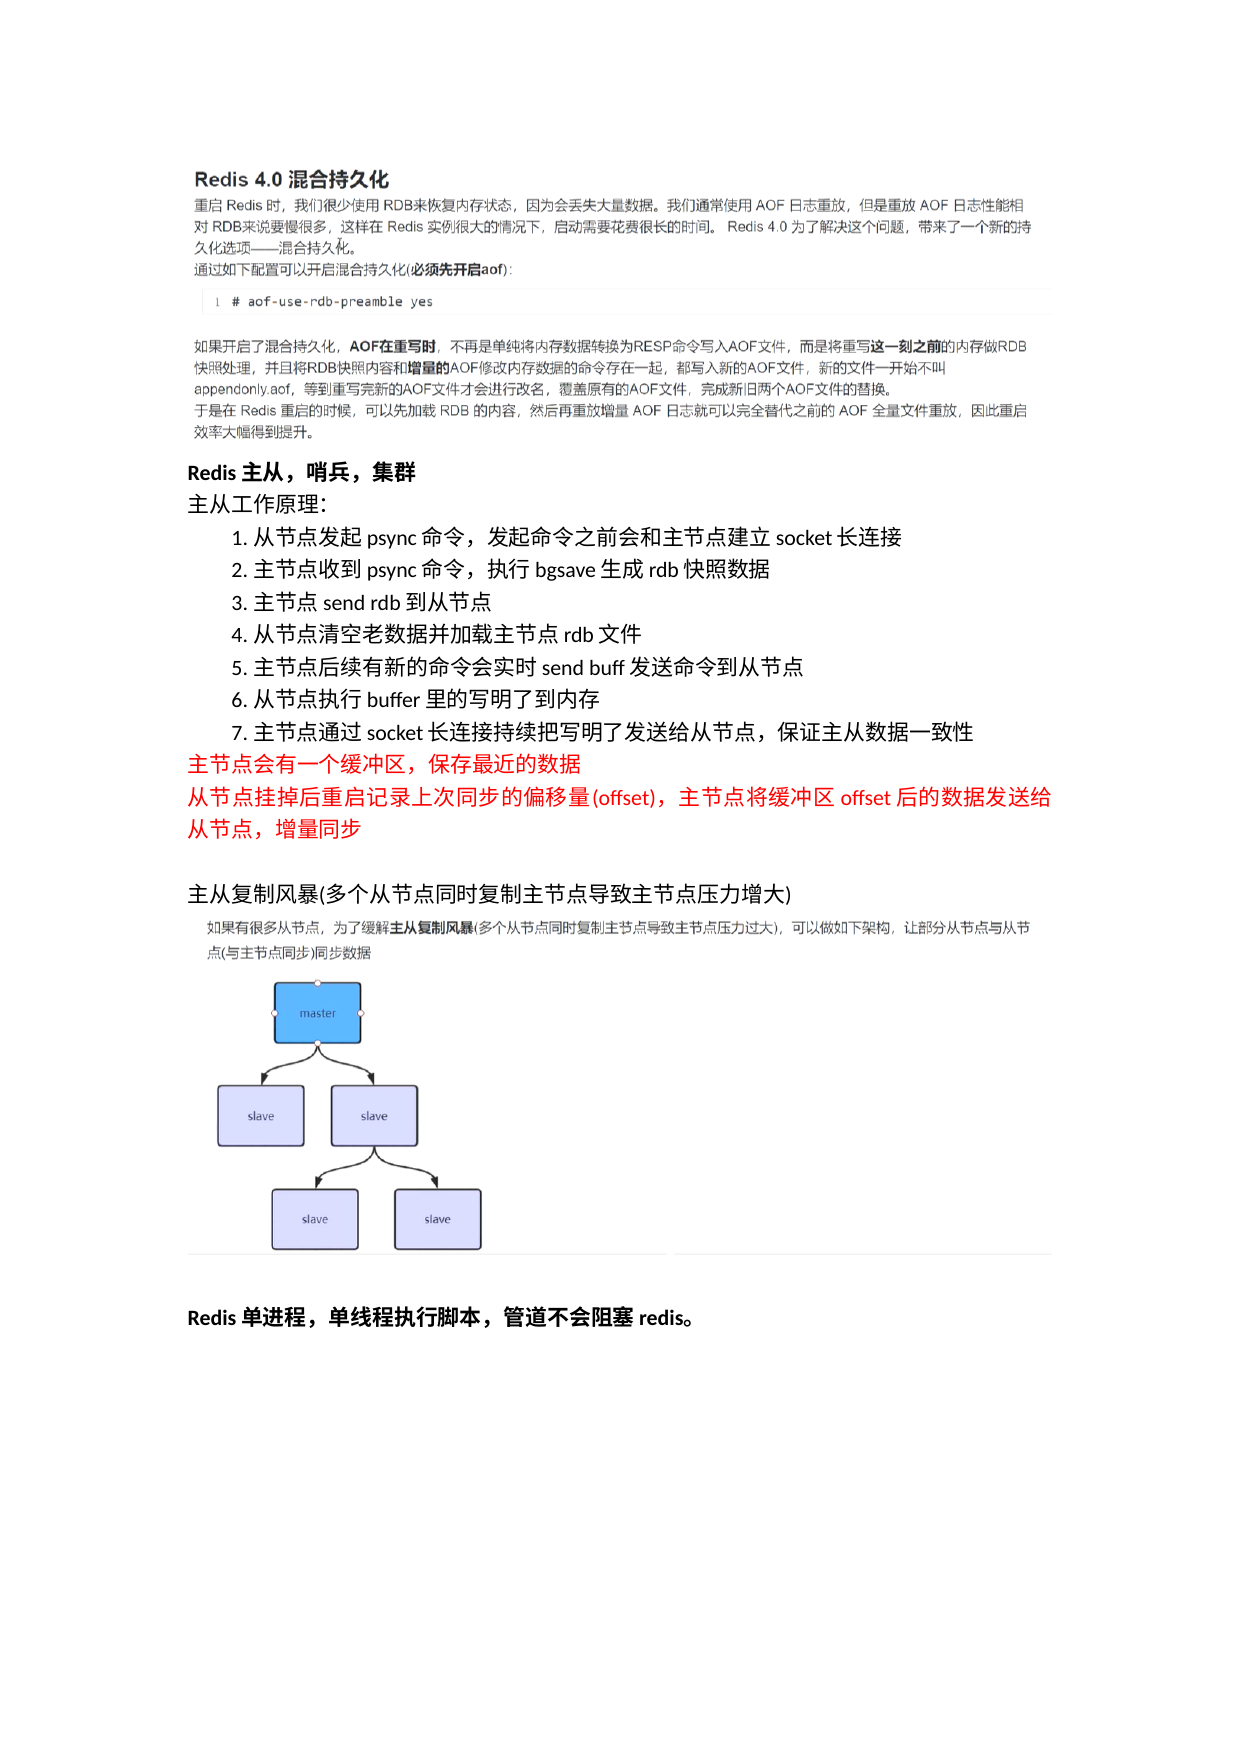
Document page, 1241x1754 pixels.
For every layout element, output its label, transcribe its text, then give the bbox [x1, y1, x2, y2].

list 从节点挂掉后重启记录上次同步的偏移量(offset)，主节点将缓冲区offset后的数据发送给从节点，增量同步 [187, 779, 1053, 844]
list 主节点会有一个缓冲区，保存最近的数据 [187, 747, 1053, 779]
list Redis单进程，单线程执行脚本，管道不会阻塞redis。 [187, 1299, 1053, 1332]
list 从节点清空老数据并加载主节点rdb文件 [187, 617, 1053, 649]
list 主从工作原理： [187, 487, 1053, 519]
picture [187, 909, 1052, 1255]
list 主节点通过socket长连接持续把写明了发送给从节点，保证主从数据一致性 [187, 714, 1053, 747]
list 主节点后续有新的命令会实时send buff发送命令到从节点 [187, 649, 1053, 682]
picture [187, 162, 1052, 452]
list 主节点收到psync命令，执行bgsave生成rdb快照数据 [187, 552, 1053, 584]
list 主从复制风暴(多个从节点同时复制主节点导致主节点压力增大) [187, 877, 1053, 909]
list 从节点执行buffer里的写明了到内存 [187, 682, 1053, 714]
list 从节点发起psync命令，发起命令之前会和主节点建立socket长连接 [187, 519, 1053, 552]
list 主节点send rdb到从节点 [187, 584, 1053, 617]
list Redis主从，哨兵，集群 [187, 454, 1053, 487]
